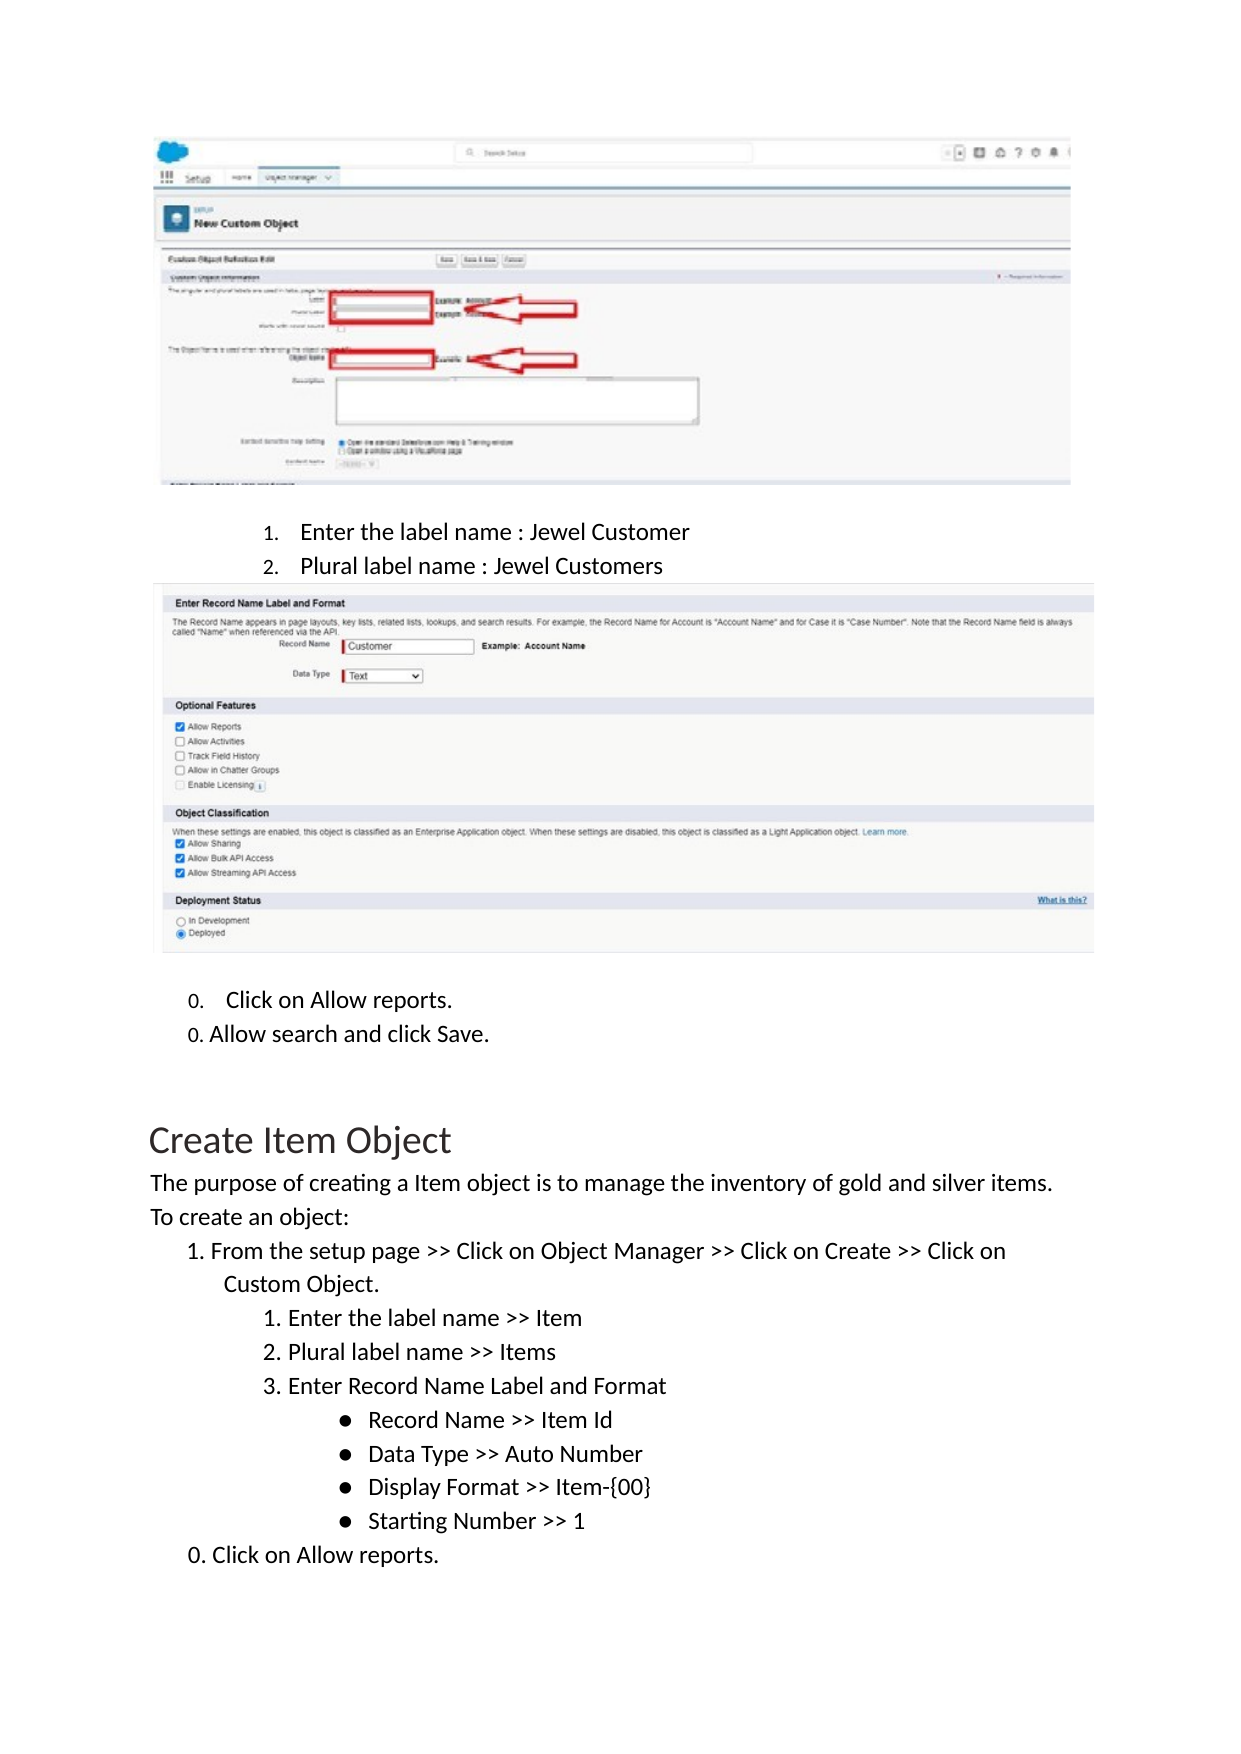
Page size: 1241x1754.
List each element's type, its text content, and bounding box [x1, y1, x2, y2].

list Starting Number >> 1 [338, 1505, 1097, 1536]
picture [153, 583, 1095, 953]
list Plural label name >> Items [263, 1336, 1097, 1367]
text 0. Click on Allow reports. [188, 1539, 1097, 1570]
list Record Name >> Item Id [338, 1404, 1097, 1434]
picture [153, 136, 1071, 485]
subtitle Create Item Object [148, 1115, 1131, 1163]
list Display Format >> Item-{00} [338, 1472, 1097, 1502]
list Data Type >> Auto Number [338, 1438, 1097, 1468]
list Plural label name : Jewel Customers [263, 550, 1097, 581]
text 0. Click on Allow reports. [150, 985, 1131, 1015]
text 1. From the setup page >> Click on Object Manager >> Click on Create >> Click on Custom Object. [186, 1235, 1013, 1299]
text 0. Allow search and click Save. [188, 1018, 1097, 1049]
text To create an object: [150, 1201, 1097, 1232]
list Enter the label name >> Item [263, 1302, 1097, 1333]
list Enter Record Name Label and Format [263, 1370, 1097, 1401]
list Enter the label name : Jewel Customer [263, 516, 1097, 547]
text The purpose of creating a Item object is to manage the inventory of gold and silver items. [150, 1167, 1097, 1198]
